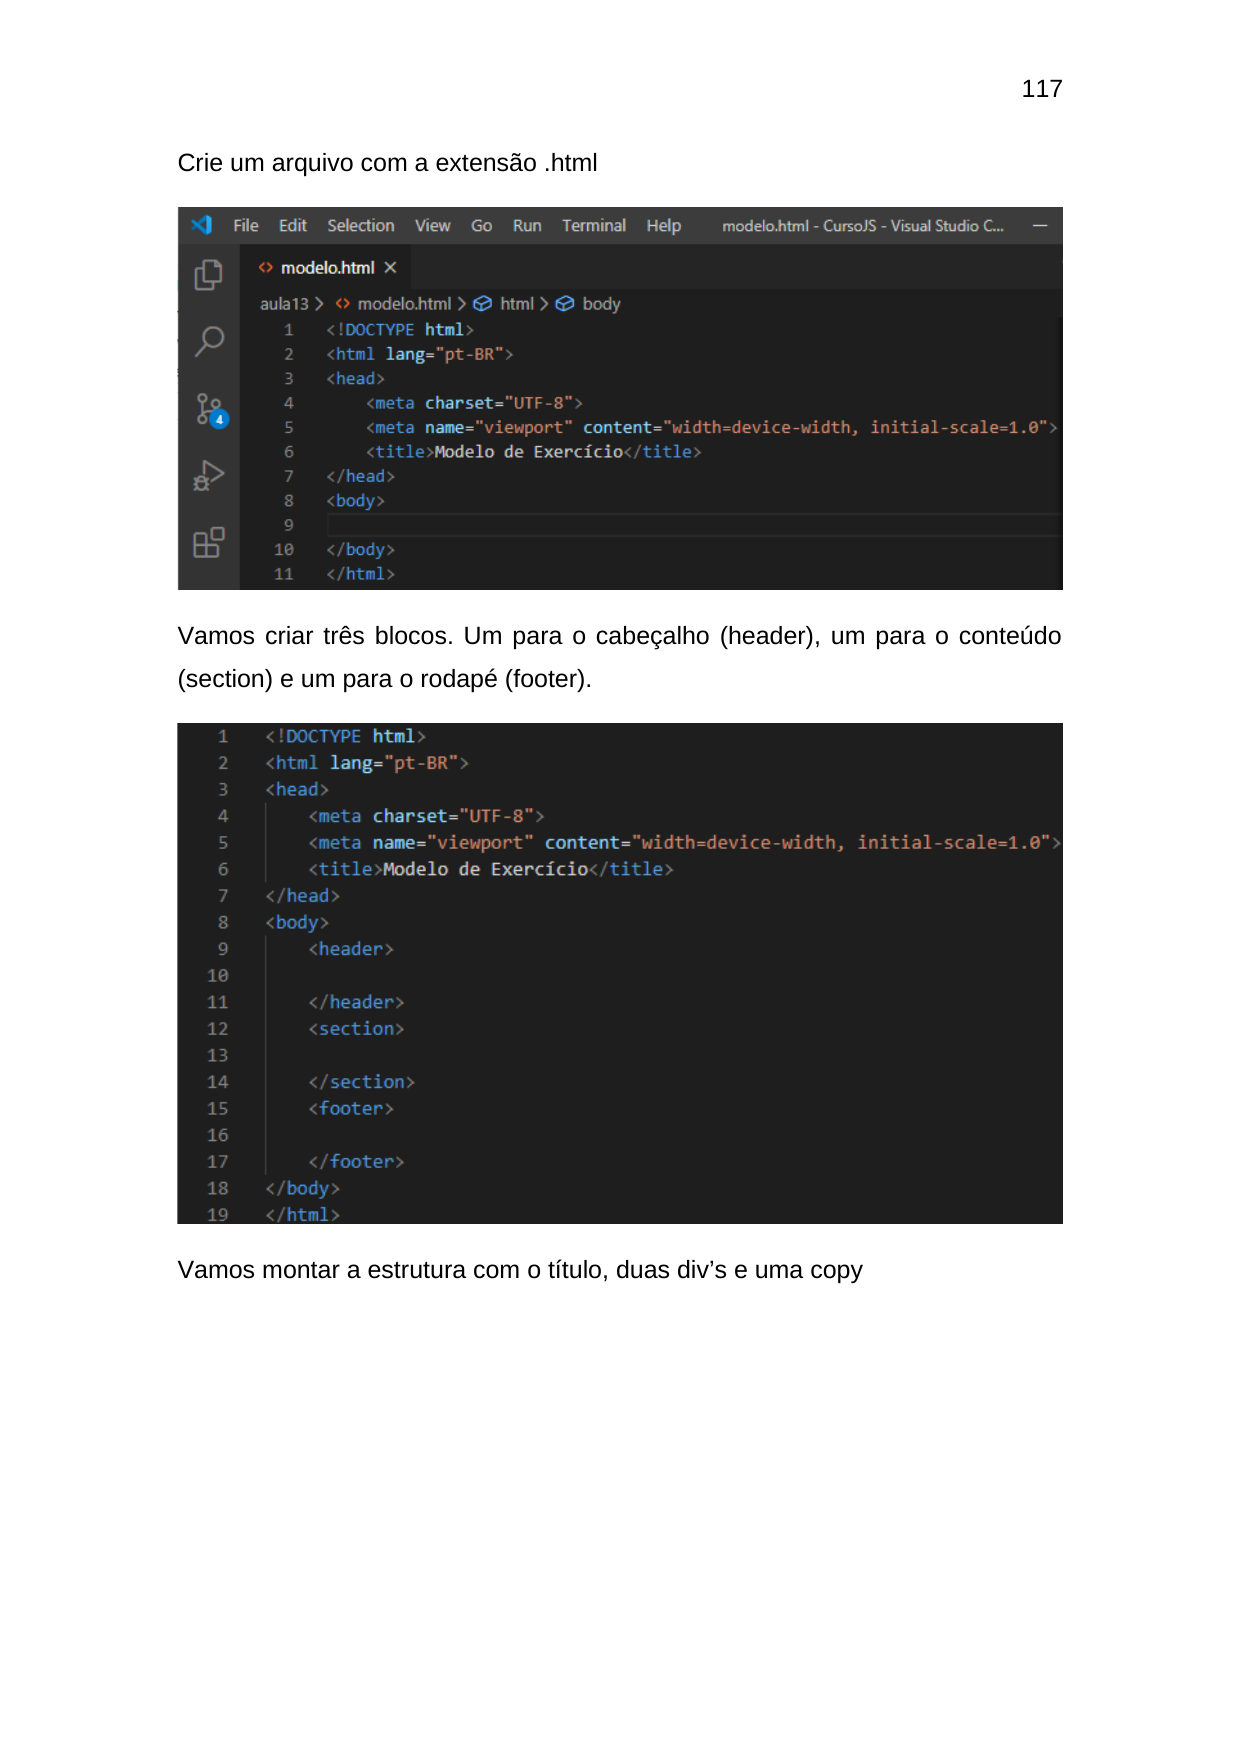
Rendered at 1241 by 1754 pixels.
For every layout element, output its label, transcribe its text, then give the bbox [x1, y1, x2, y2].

text Vamos criar três blocos. Um para o cabeçalho (header), um para o conteúdo (section) e um para o rodapé (footer). [177, 621, 1063, 693]
text Vamos montar a estrutura com o título, duas div’s e uma copy [177, 1255, 1063, 1284]
text Crie um arquivo com a extensão .html [177, 148, 1063, 176]
